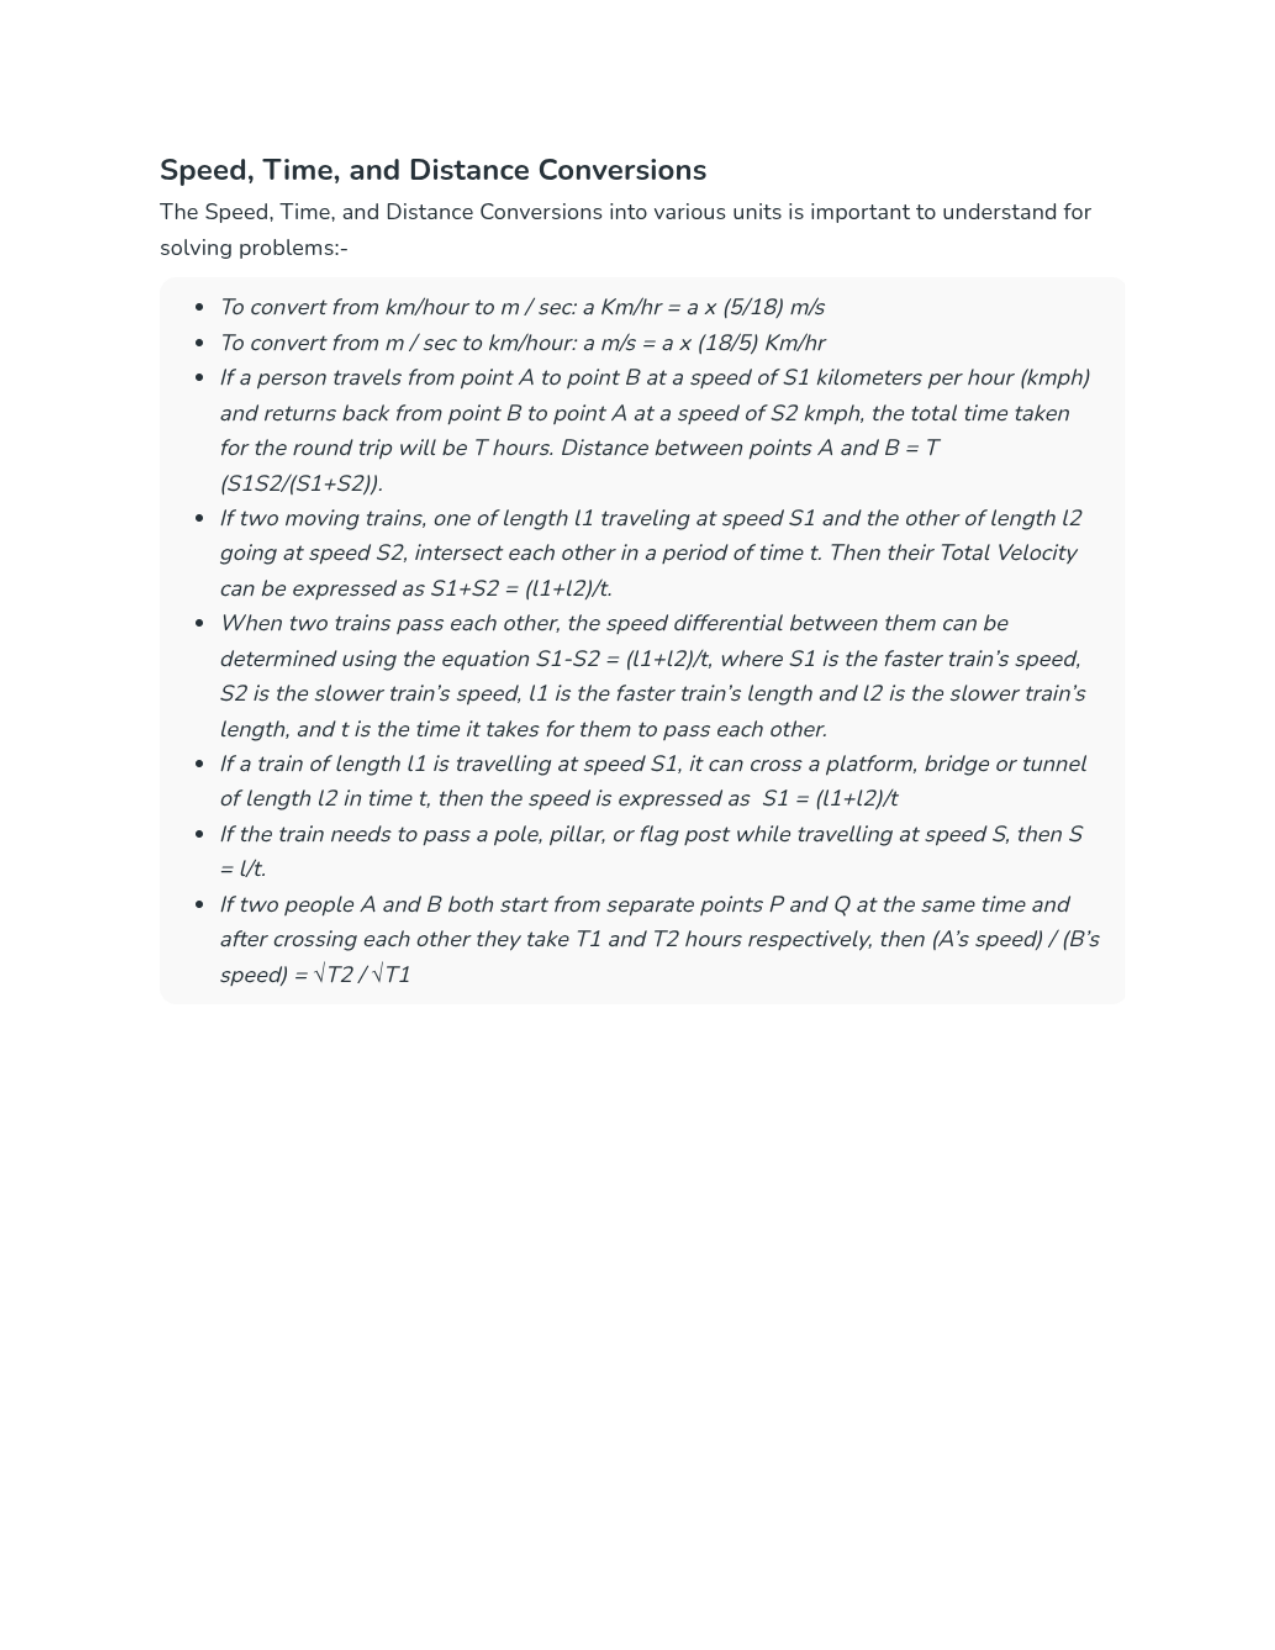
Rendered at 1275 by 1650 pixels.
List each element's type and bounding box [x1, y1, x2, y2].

picture [150, 150, 1125, 1013]
